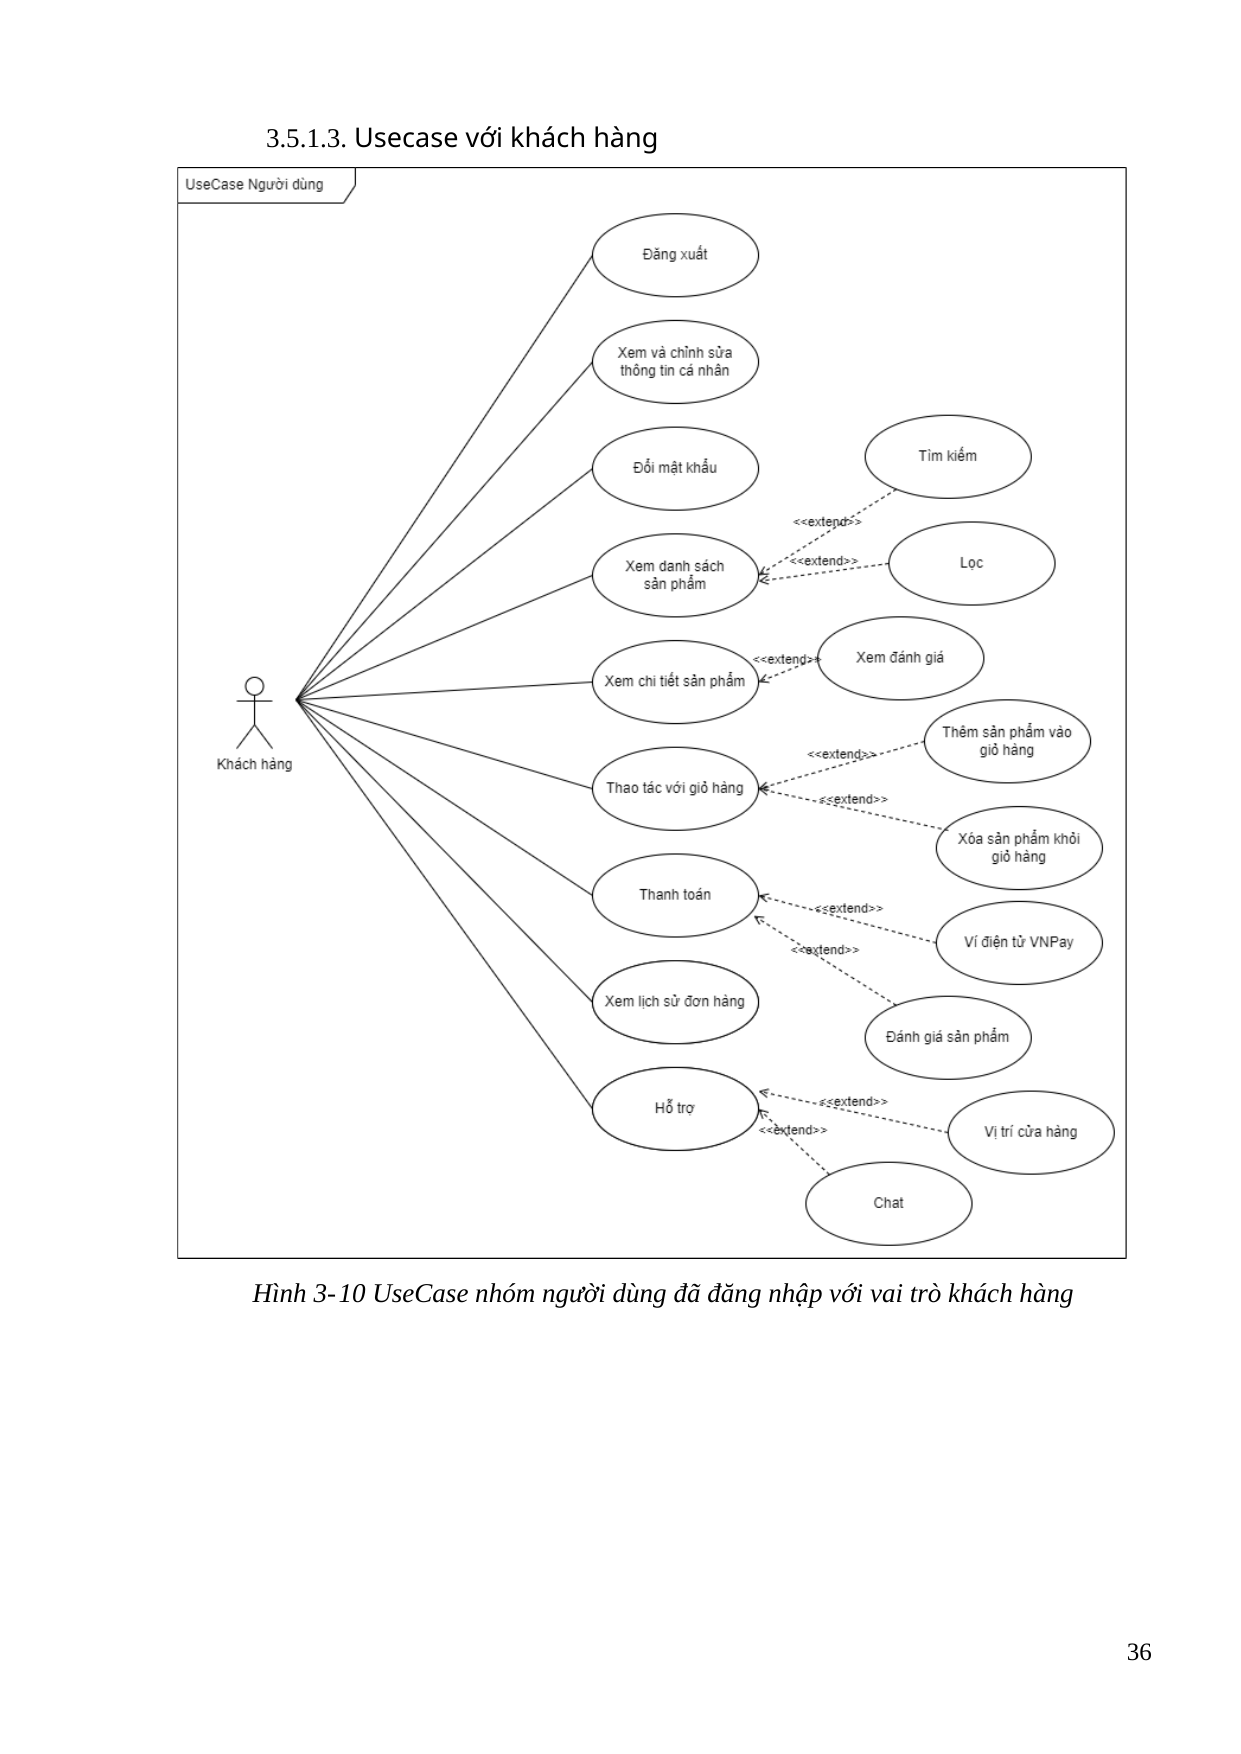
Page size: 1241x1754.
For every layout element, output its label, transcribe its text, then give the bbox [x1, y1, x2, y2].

picture [177, 167, 1128, 1259]
subtitle Usecase với khách hàng [266, 118, 1152, 155]
